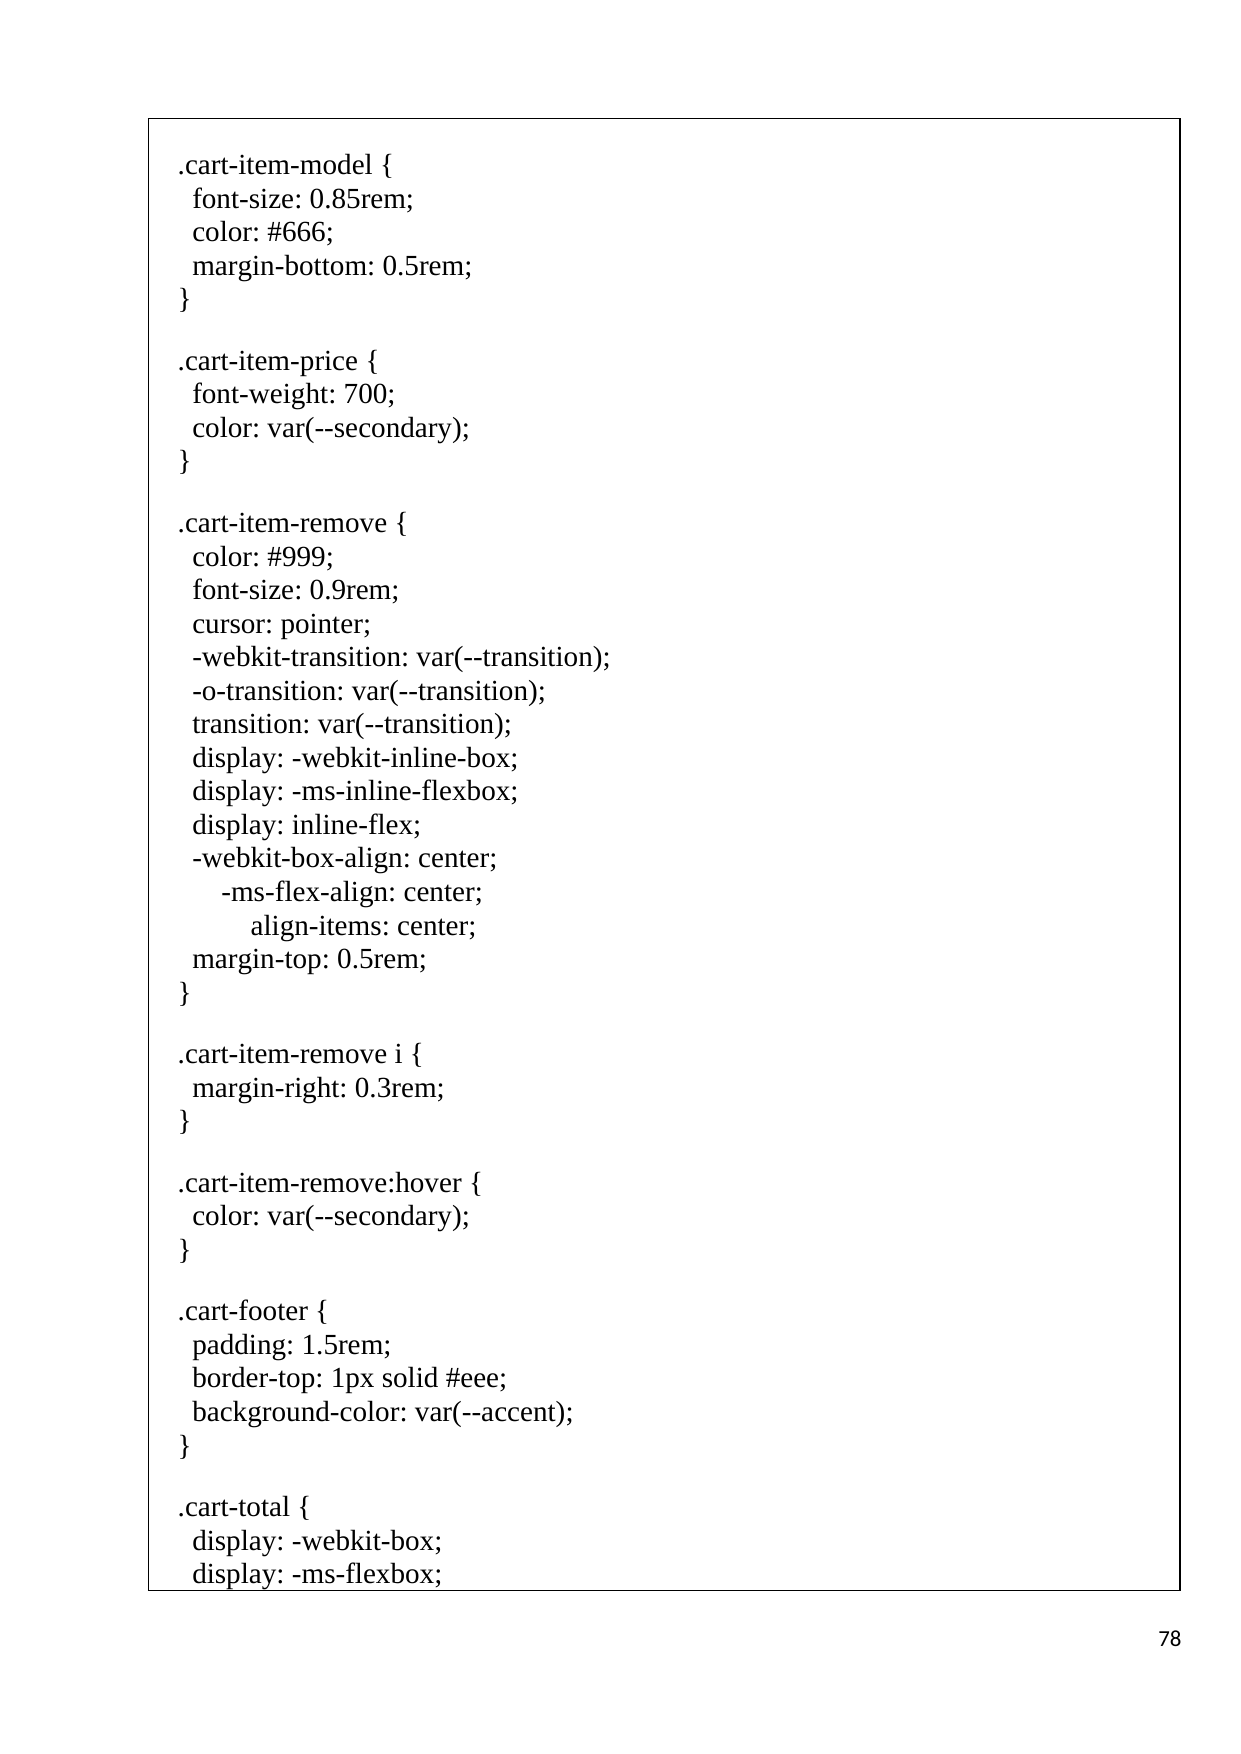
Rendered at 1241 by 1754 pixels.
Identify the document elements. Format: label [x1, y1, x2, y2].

table_header [149, 119, 1179, 1590]
